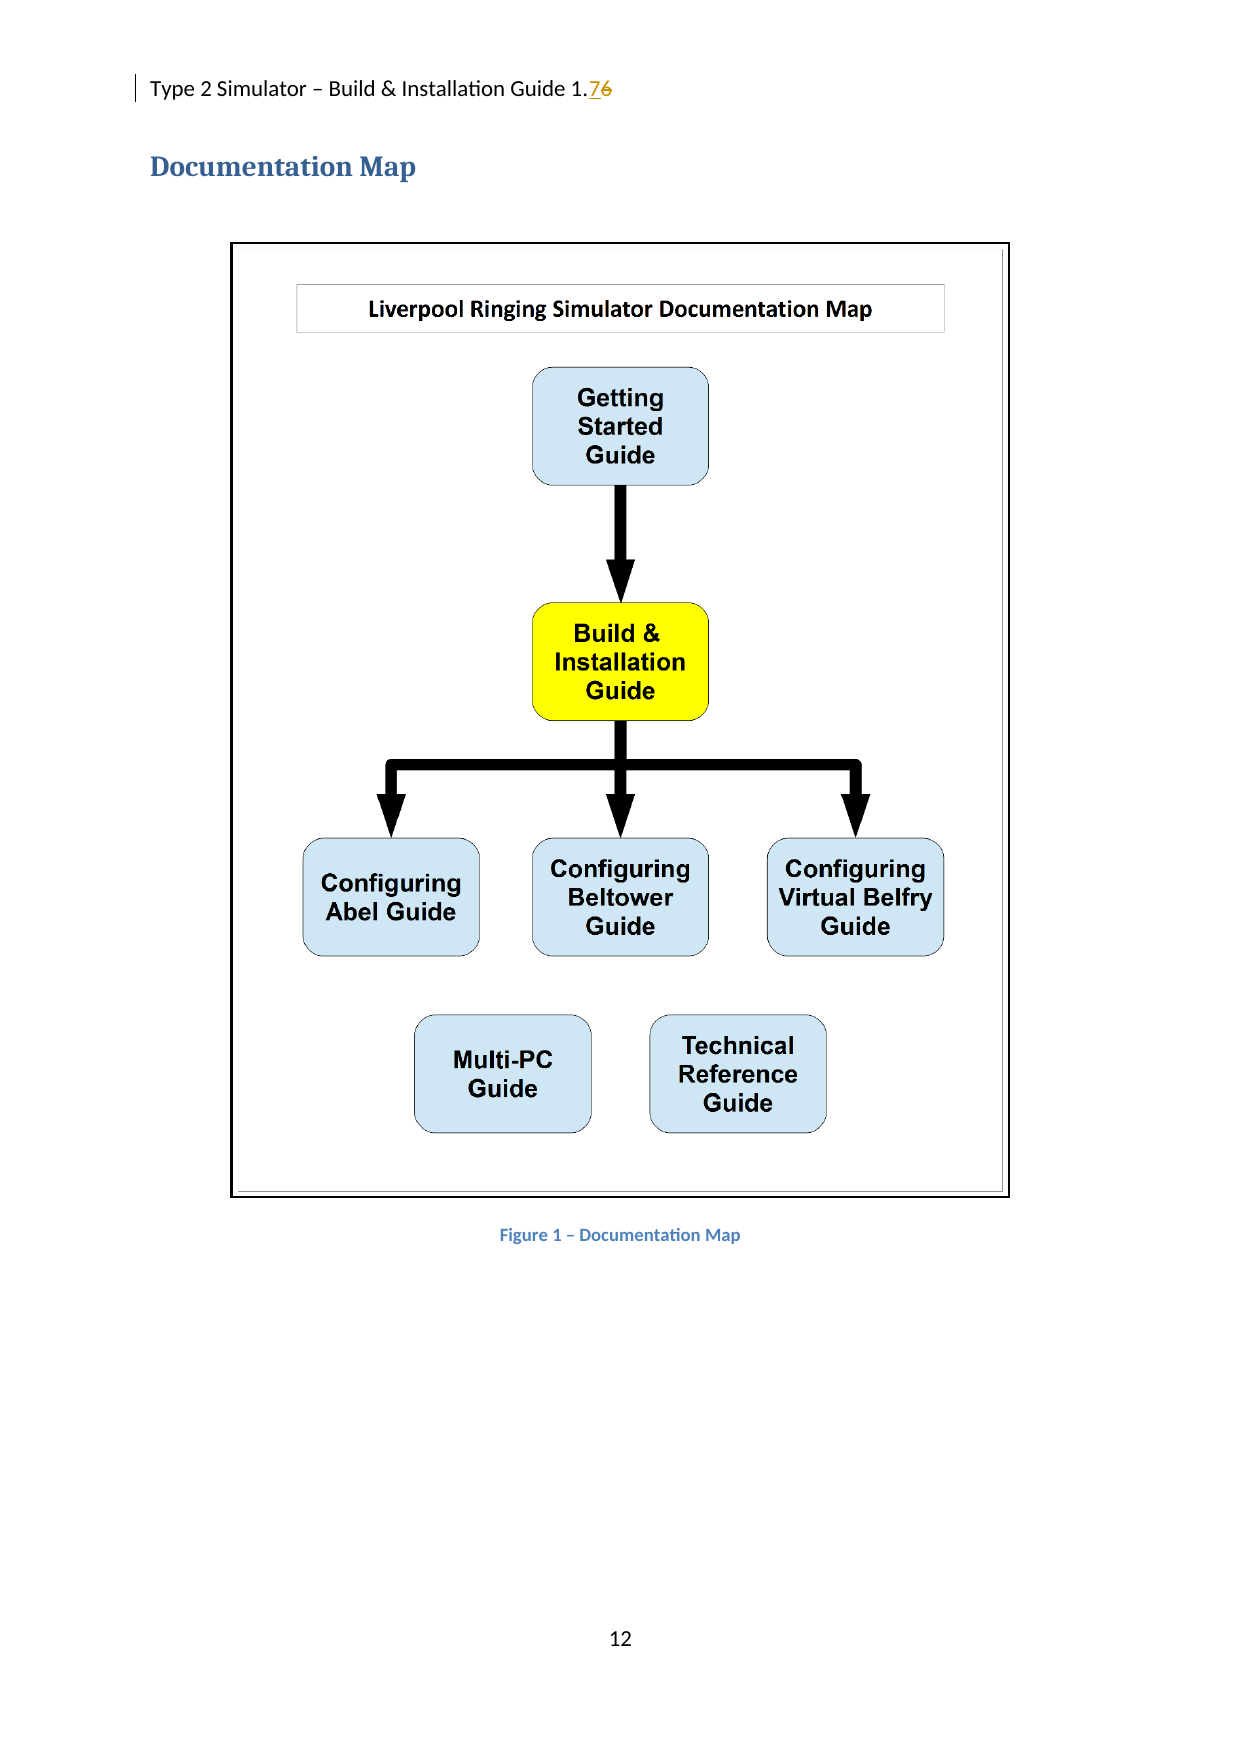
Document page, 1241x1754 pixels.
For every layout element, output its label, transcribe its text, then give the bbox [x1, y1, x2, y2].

text Figure 1 – Documentation Map [150, 1223, 1090, 1246]
subtitle Documentation Map [150, 150, 1090, 183]
picture [233, 244, 1008, 1196]
